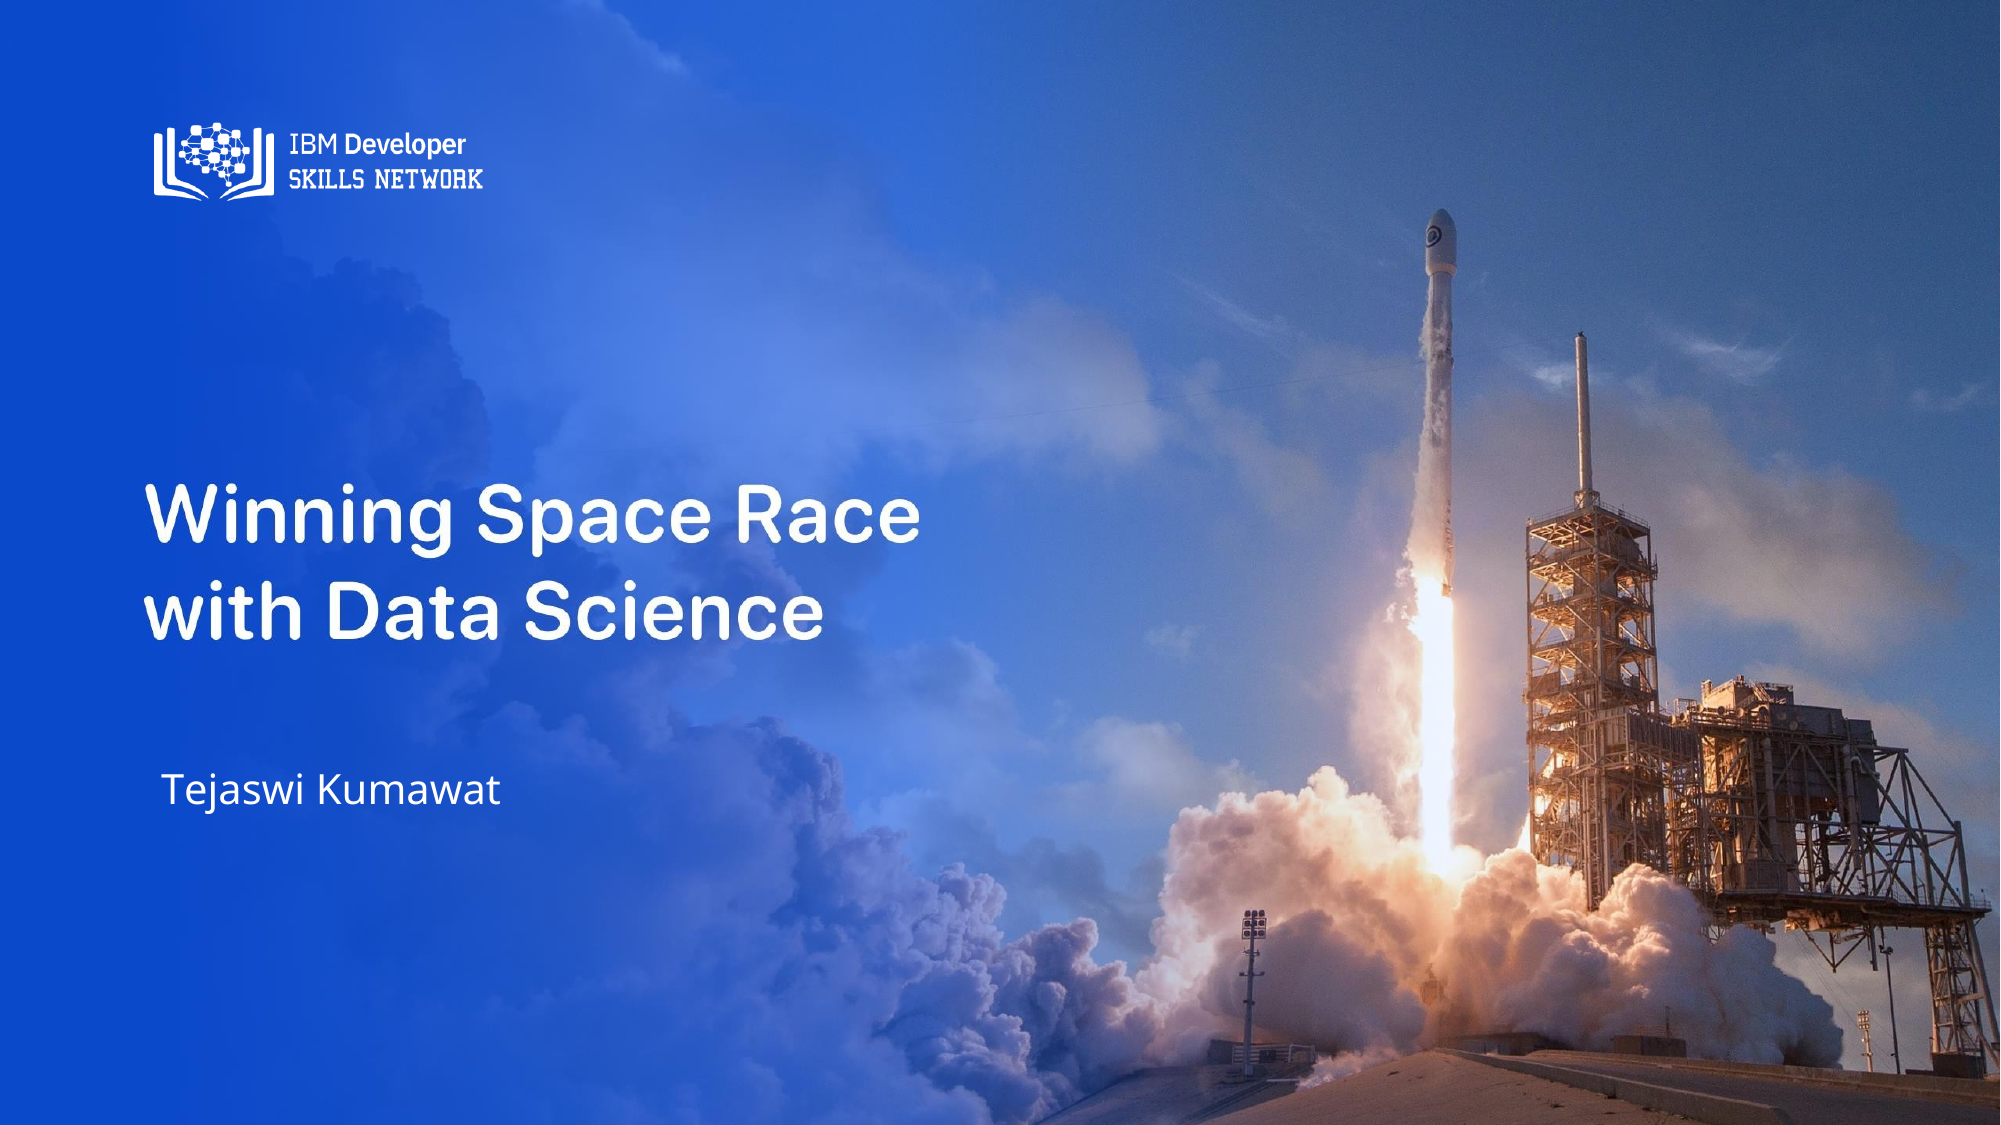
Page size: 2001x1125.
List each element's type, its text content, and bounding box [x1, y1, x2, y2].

picture [0, 0, 2001, 1125]
text Tejaswi Kumawat [161, 760, 1996, 817]
